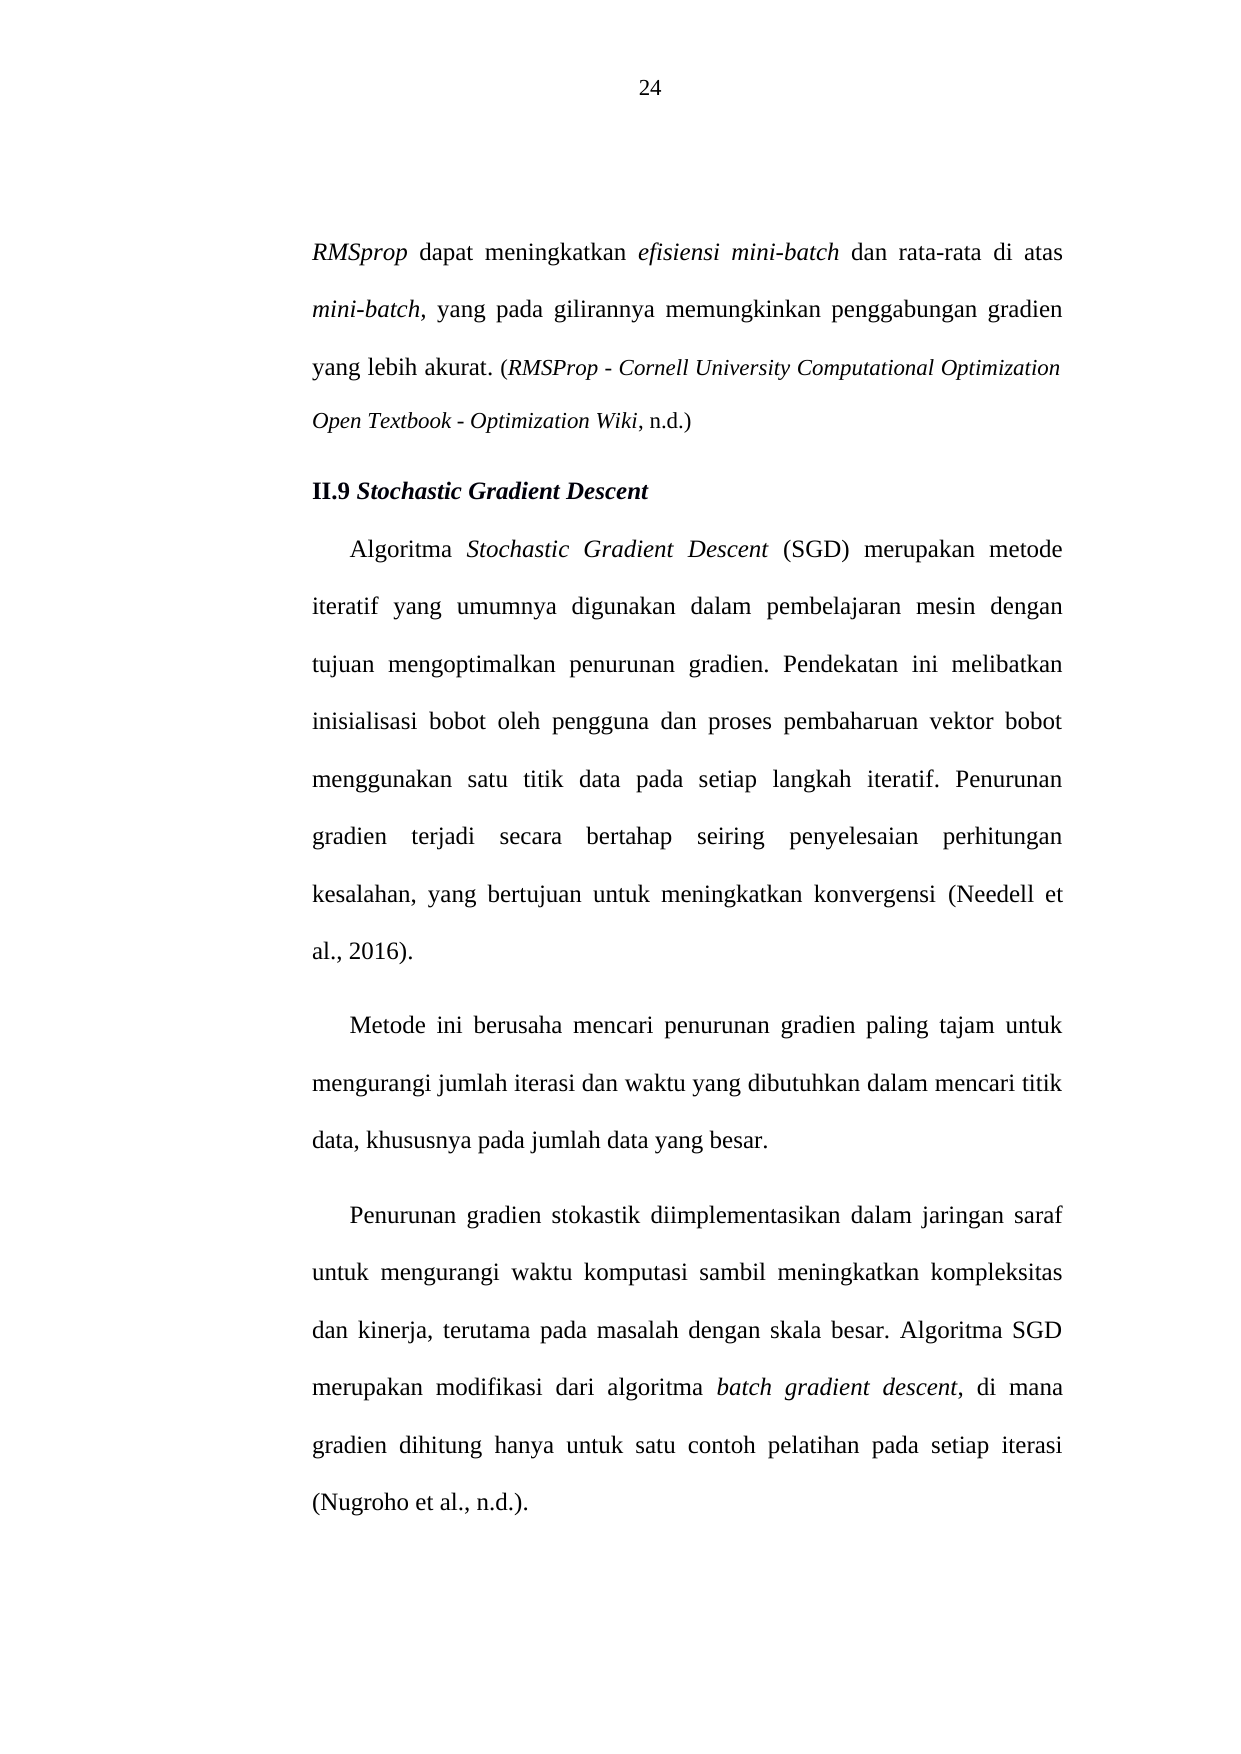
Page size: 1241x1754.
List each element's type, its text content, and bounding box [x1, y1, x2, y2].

text Penurunan gradien stokastik diimplementasikan dalam jaringan saraf untuk mengurangi waktu komputasi sambil meningkatkan kompleksitas dan kinerja, terutama pada masalah dengan skala besar. Algoritma SGD merupakan modifikasi dari algoritma batch gradient descent, di mana gradien dihitung hanya untuk satu contoh pelatihan pada setiap iterasi . [312, 1200, 1063, 1516]
text Algoritma Stochastic Gradient Descent (SGD) merupakan metode iteratif yang umumnya digunakan dalam pembelajaran mesin dengan tujuan mengoptimalkan penurunan gradien. Pendekatan ini melibatkan inisialisasi bobot oleh pengguna dan proses pembaharuan vektor bobot menggunakan satu titik data pada setiap langkah iteratif. Penurunan gradien terjadi secara bertahap seiring penyelesaian perhitungan kesalahan, yang bertujuan untuk meningkatkan konvergensi . [312, 534, 1063, 965]
text Metode ini berusaha mencari penurunan gradien paling tajam untuk mengurangi jumlah iterasi dan waktu yang dibutuhkan dalam mencari titik data, khususnya pada jumlah data yang besar. [312, 1011, 1063, 1154]
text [312, 237, 1063, 433]
subtitle Stochastic Gradient Descent [312, 476, 1063, 505]
